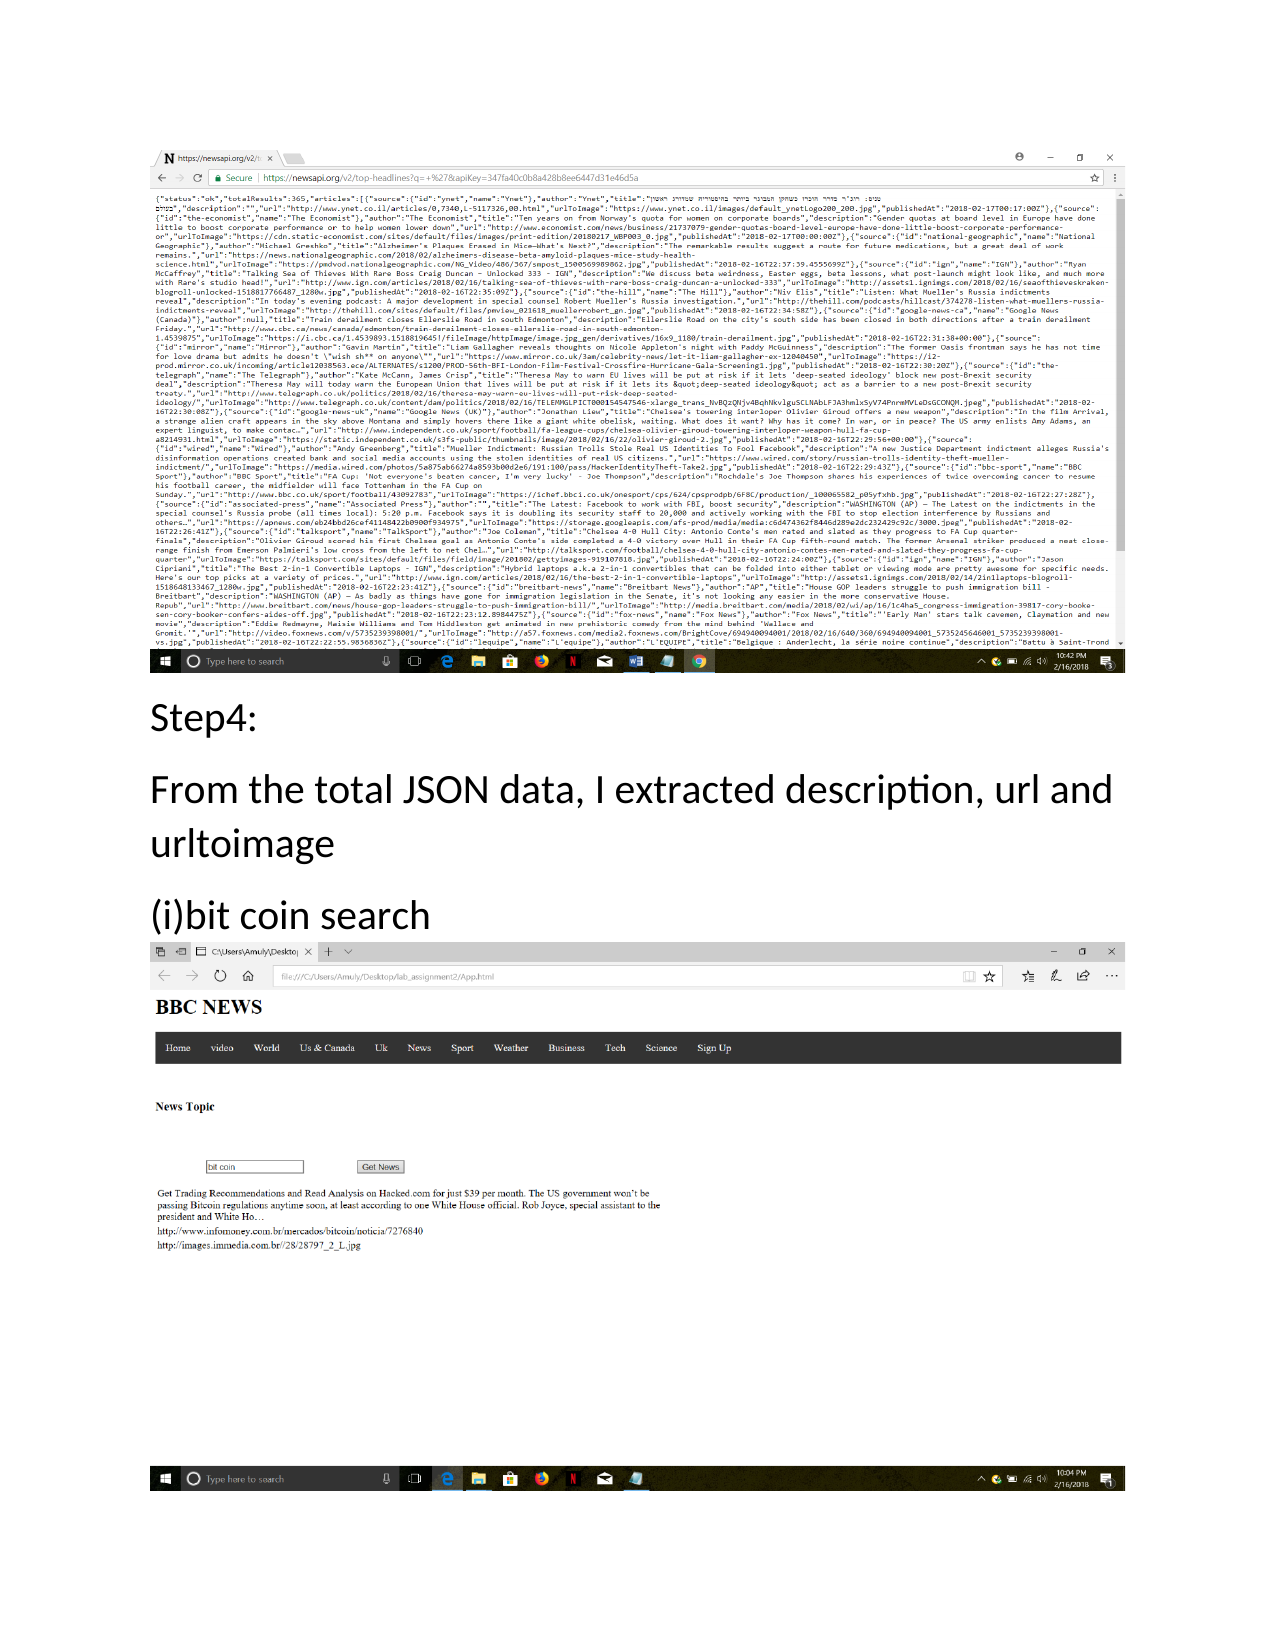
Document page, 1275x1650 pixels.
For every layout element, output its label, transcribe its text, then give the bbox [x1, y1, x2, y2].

text From the total JSON data, I extracted description, url and urltoimage [150, 763, 1125, 868]
picture [150, 150, 1125, 673]
text Step4: [150, 691, 1125, 742]
text (i)bit coin search [150, 889, 1125, 942]
picture [150, 942, 1125, 1491]
